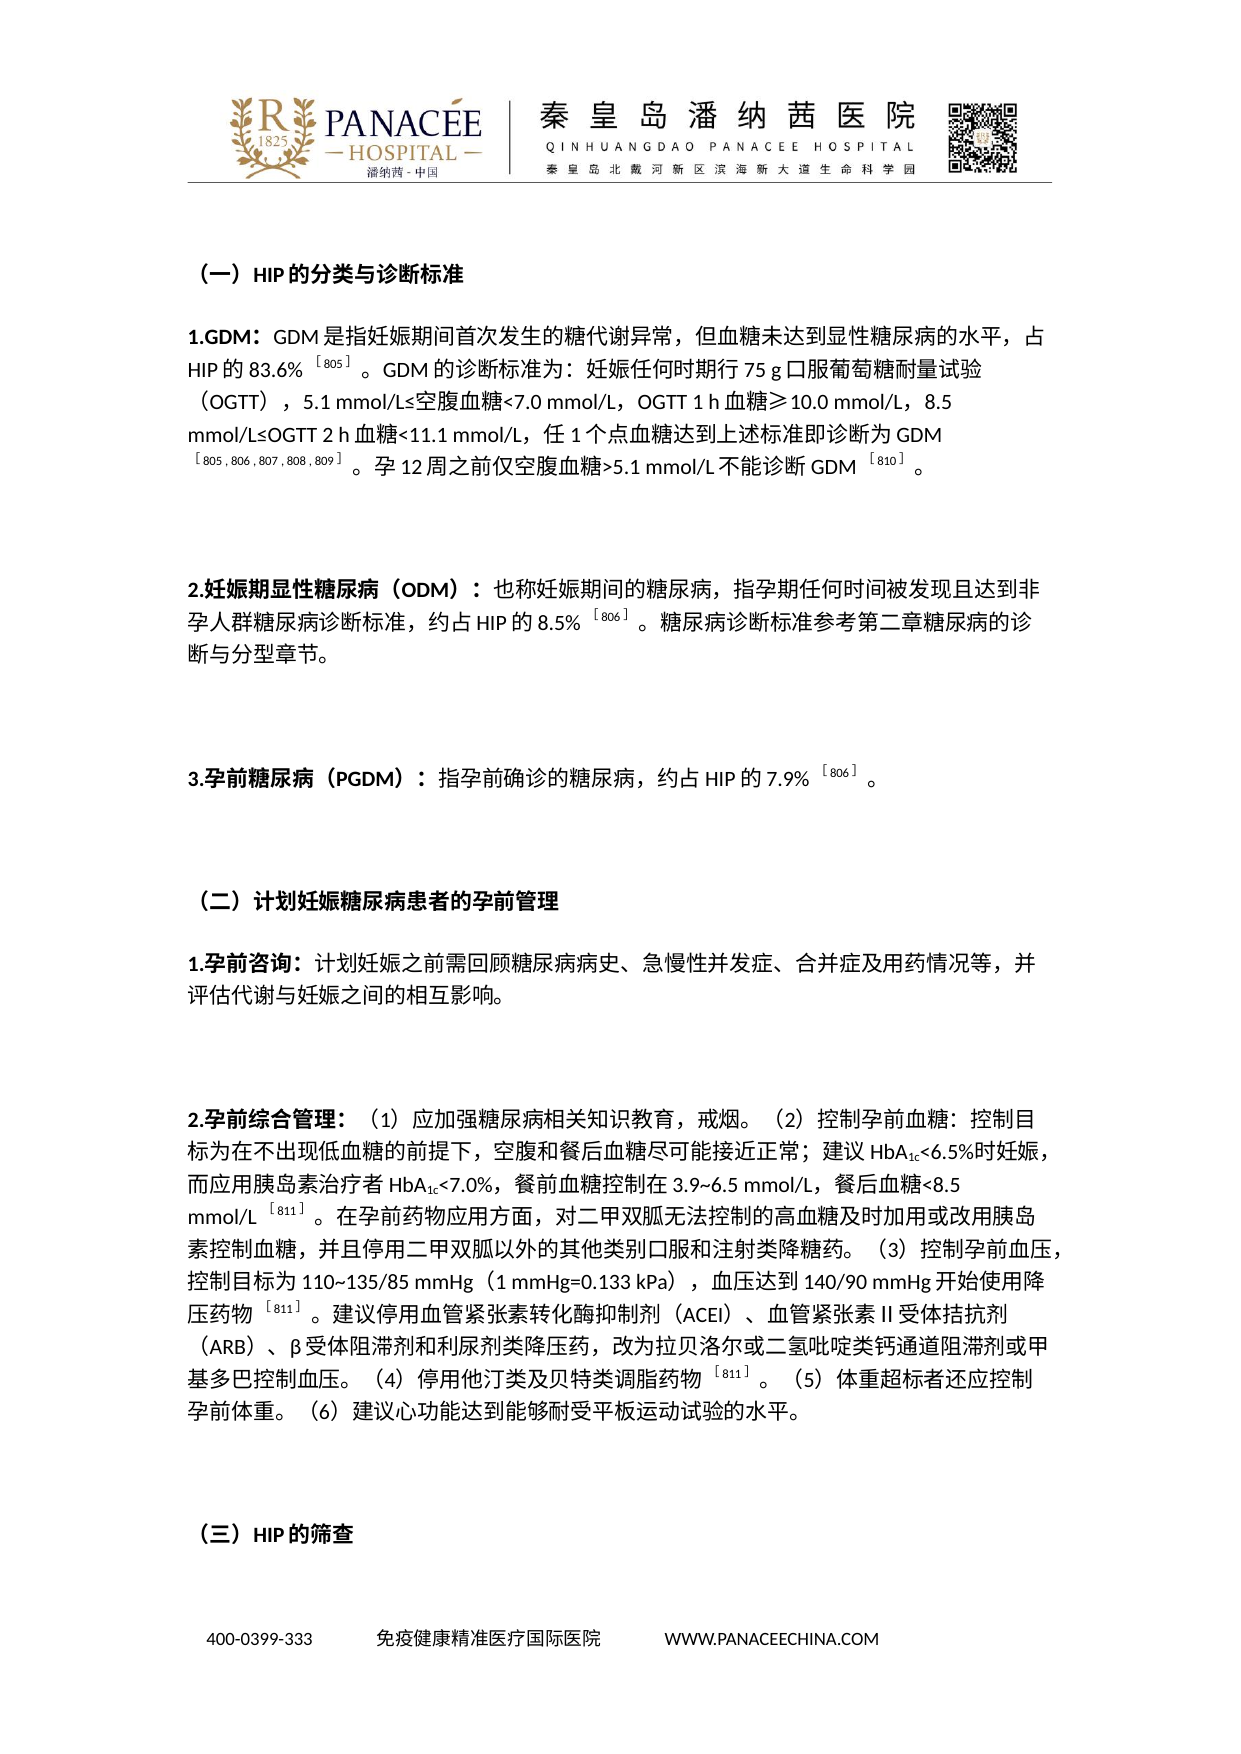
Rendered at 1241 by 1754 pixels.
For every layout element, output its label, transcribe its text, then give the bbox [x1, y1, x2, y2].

picture [187, 90, 1053, 183]
text 3.孕前糖尿病（PGDM）：指孕前确诊的糖尿病，约占HIP的7.9% ［ 806 ］ 。 [187, 760, 1053, 793]
text 1.孕前咨询：计划妊娠之前需回顾糖尿病病史、急慢性并发症、合并症及用药情况等，并评估代谢与妊娠之间的相互影响。 [187, 945, 1053, 1010]
text 2.妊娠期显性糖尿病（ODM）：也称妊娠期间的糖尿病，指孕期任何时间被发现且达到非孕人群糖尿病诊断标准，约占HIP的8.5% ［ 806 ］ 。糖尿病诊断标准参考第二章糖尿病的诊断与分型章节。 [187, 572, 1053, 669]
text （二）计划妊娠糖尿病患者的孕前管理 [187, 884, 1053, 916]
text 1.GDM：GDM是指妊娠期间首次发生的糖代谢异常，但血糖未达到显性糖尿病的水平，占HIP的83.6% ［ 805 ］ 。GDM的诊断标准为：妊娠任何时期行75 g口服葡萄糖耐量试验（OGTT），5.1 mmol/L≤空腹血糖<7.0 mmol/L，OGTT 1 h血糖≥10.0 mmol/L，8.5 mmol/L≤OGTT 2 h血糖<11.1 mmol/L，任1个点血糖达到上述标准即诊断为GDM ［ 805 , 806 , 807 , 808 , 809 ］ 。孕12周之前仅空腹血糖>5.1 mmol/L不能诊断GDM ［ 810 ］ 。 [187, 319, 1053, 481]
text （一）HIP的分类与诊断标准 [187, 257, 1053, 289]
text （三）HIP的筛查 [187, 1517, 1053, 1549]
text 2.孕前综合管理：（1）应加强糖尿病相关知识教育，戒烟。（2）控制孕前血糖：控制目标为在不出现低血糖的前提下，空腹和餐后血糖尽可能接近正常；建议HbA1c<6.5%时妊娠，而应用胰岛素治疗者HbA1c<7.0%，餐前血糖控制在3.9~6.5 mmol/L，餐后血糖<8.5 mmol/L ［ 811 ］ 。在孕前药物应用方面，对二甲双胍无法控制的高血糖及时加用或改用胰岛素控制血糖，并且停用二甲双胍以外的其他类别口服和注射类降糖药。（3）控制孕前血压，控制目标为110~135/85 mmHg（1 mmHg=0.133 kPa），血压达到140/90 mmHg开始使用降压药物 ［ 811 ］ 。建议停用血管紧张素转化酶抑制剂（ACEI）、血管紧张素Ⅱ受体拮抗剂（ARB）、β受体阻滞剂和利尿剂类降压药，改为拉贝洛尔或二氢吡啶类钙通道阻滞剂或甲基多巴控制血压。（4）停用他汀类及贝特类调脂药物 ［ 811 ］ 。（5）体重超标者还应控制孕前体重。（6）建议心功能达到能够耐受平板运动试验的水平。 [187, 1101, 1053, 1426]
